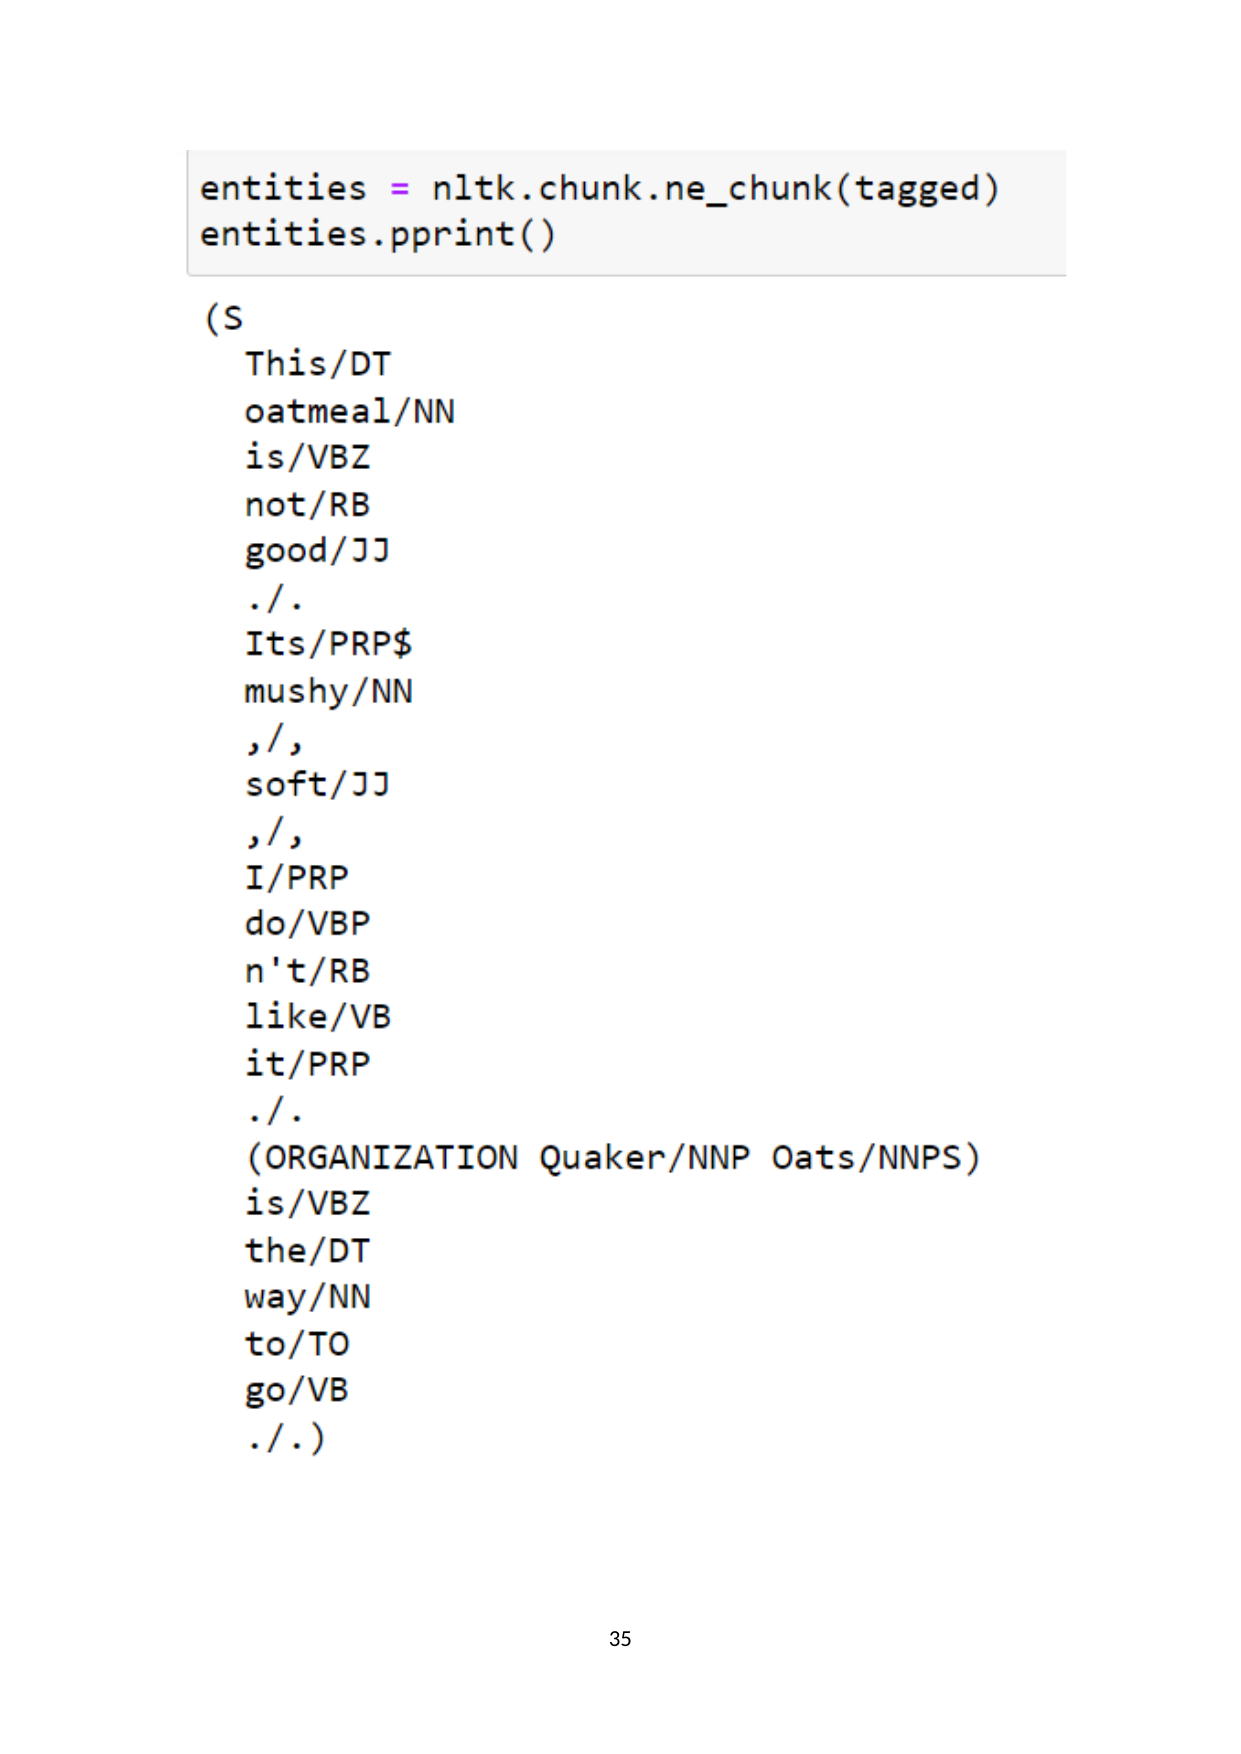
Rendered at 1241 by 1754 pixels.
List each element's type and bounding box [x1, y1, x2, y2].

picture [173, 150, 1067, 1479]
